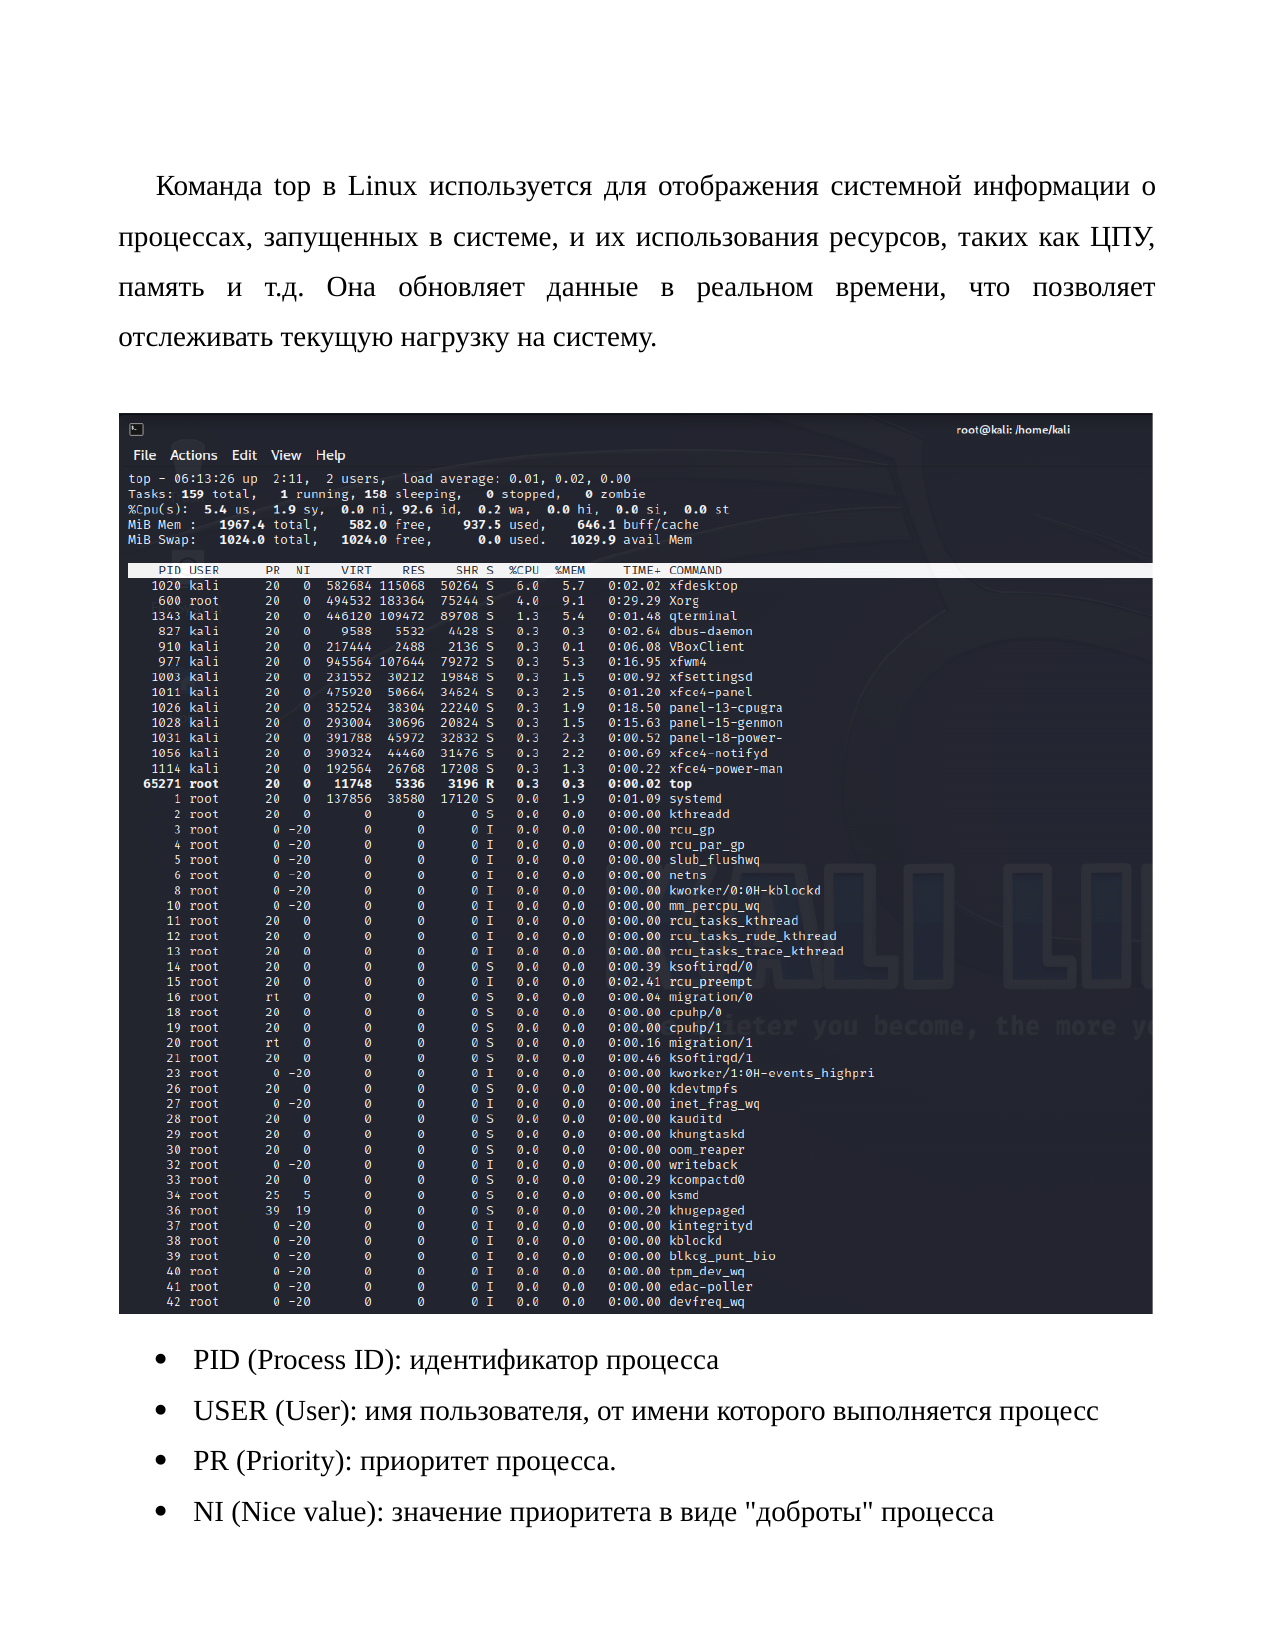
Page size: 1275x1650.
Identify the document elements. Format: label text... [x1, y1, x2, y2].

list PR (Priority): приоритет процесса. [156, 1443, 1157, 1477]
text Команда top в Linux используется для отображения системной информации о процессах, запущенных в системе, и их использования ресурсов, таких как ЦПУ, память и т.д. Она обновляет данные в реальном времени, что позволяет отслеживать текущую нагрузку на систему. [118, 168, 1157, 353]
list NI (Nice value): значение приоритета в виде "доброты" процесса [156, 1494, 1157, 1527]
picture [118, 413, 1151, 1313]
list USER (User): имя пользователя, от имени которого выполняется процесс [156, 1393, 1157, 1426]
